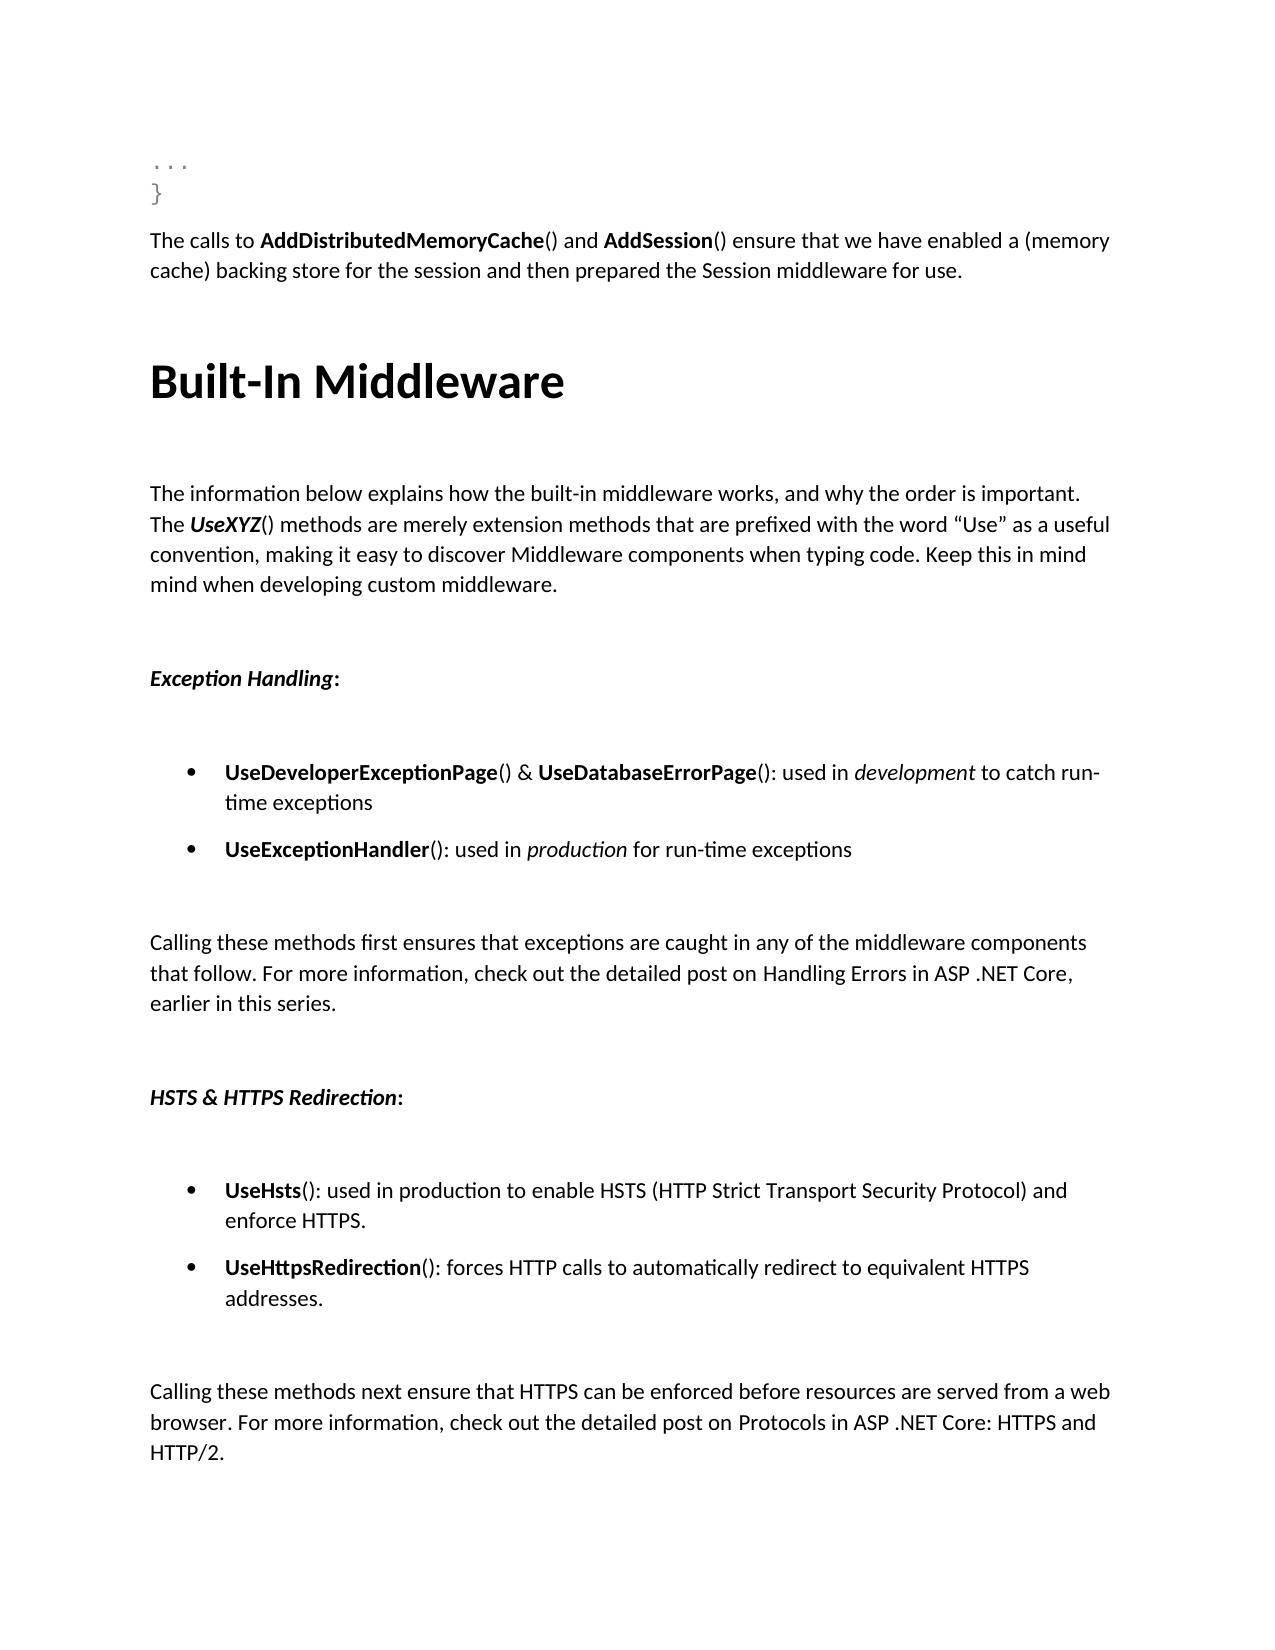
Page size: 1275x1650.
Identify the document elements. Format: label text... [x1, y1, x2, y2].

text Calling these methods first ensures that exceptions are caught in any of the middleware components that follow. For more information, check out the detailed post on Handling Errors in ASP .NET Core, earlier in this series. [150, 928, 1125, 1017]
list UseDeveloperExceptionPage() & UseDatabaseErrorPage(): used in development to catch run-time exceptions [187, 758, 1125, 816]
list UseExceptionHandler(): used in production for run-time exceptions [187, 835, 1125, 863]
text Exception Handling: [150, 664, 1125, 692]
list UseHttpsRedirection(): forces HTTP calls to automatically redirect to equivalent HTTPS addresses. [187, 1253, 1125, 1312]
list UseHsts(): used in production to enable HSTS (HTTP Strict Transport Security Protocol) and enforce HTTPS. [187, 1176, 1125, 1235]
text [150, 150, 1125, 207]
text HSTS & HTTPS Redirection: [150, 1083, 1125, 1111]
text The information below explains how the built-in middleware works, and why the order is important. The UseXYZ() methods are merely extension methods that are prefixed with the word “Use” as a useful convention, making it easy to discover Middleware components when typing code. Keep this in mind mind when developing custom middleware. [150, 479, 1125, 598]
text Calling these methods next ensure that HTTPS can be enforced before resources are served from a web browser. For more information, check out the detailed post on Protocols in ASP .NET Core: HTTPS and HTTP/2. [150, 1377, 1125, 1466]
text Built-In Middleware [150, 350, 1125, 411]
text The calls to AddDistributedMemoryCache() and AddSession() ensure that we have enabled a (memory cache) backing store for the session and then prepared the Session middleware for use. [150, 226, 1125, 284]
